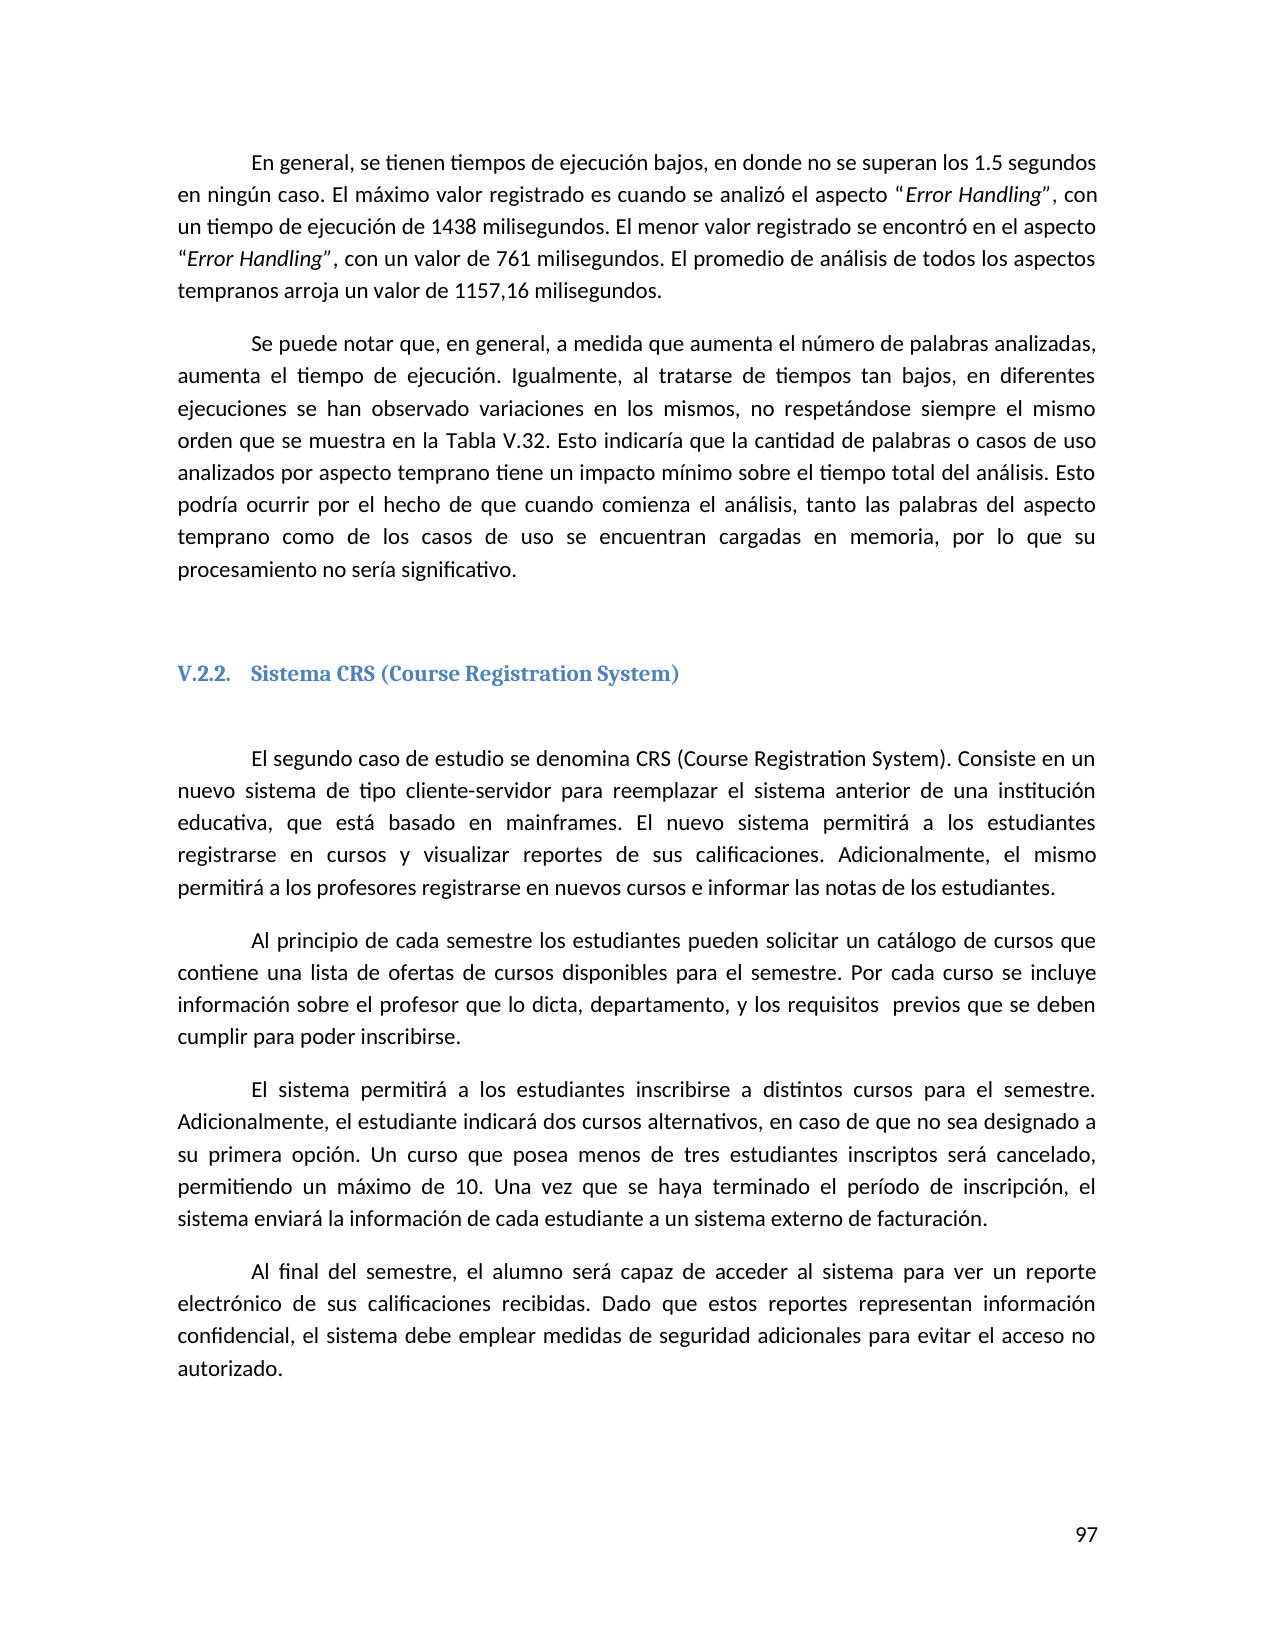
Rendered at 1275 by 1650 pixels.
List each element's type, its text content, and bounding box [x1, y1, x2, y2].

text En general, se tienen tiempos de ejecución bajos, en donde no se superan los 1.5 segundos en ningún caso. El máximo valor registrado es cuando se analizó el aspecto “Error Handling”, con un tiempo de ejecución de 1438 milisegundos. El menor valor registrado se encontró en el aspecto “Error Handling”, con un valor de 761 milisegundos. El promedio de análisis de todos los aspectos tempranos arroja un valor de 1157,16 milisegundos. [177, 148, 1098, 304]
text Al principio de cada semestre los estudiantes pueden solicitar un catálogo de cursos que contiene una lista de ofertas de cursos disponibles para el semestre. Por cada curso se incluye información sobre el profesor que lo dicta, departamento, y los requisitos previos que se deben cumplir para poder inscribirse. [177, 926, 1098, 1050]
text El sistema permitirá a los estudiantes inscribirse a distintos cursos para el semestre. Adicionalmente, el estudiante indicará dos cursos alternativos, en caso de que no sea designado a su primera opción. Un curso que posea menos de tres estudiantes inscriptos será cancelado, permitiendo un máximo de 10. Una vez que se haya terminado el período de inscripción, el sistema enviará la información de cada estudiante a un sistema externo de facturación. [177, 1075, 1098, 1232]
text Al final del semestre, el alumno será capaz de acceder al sistema para ver un reporte electrónico de sus calificaciones recibidas. Dado que estos reportes representan información confidencial, el sistema debe emplear medidas de seguridad adicionales para evitar el acceso no autorizado. [177, 1257, 1098, 1382]
text El segundo caso de estudio se denomina CRS (Course Registration System). Consiste en un nuevo sistema de tipo cliente-servidor para reemplazar el sistema anterior de una institución educativa, que está basado en mainframes. El nuevo sistema permitirá a los estudiantes registrarse en cursos y visualizar reportes de sus calificaciones. Adicionalmente, el mismo permitirá a los profesores registrarse en nuevos cursos e informar las notas de los estudiantes. [177, 744, 1098, 901]
subtitle Sistema CRS (Course Registration System) [177, 661, 1098, 687]
